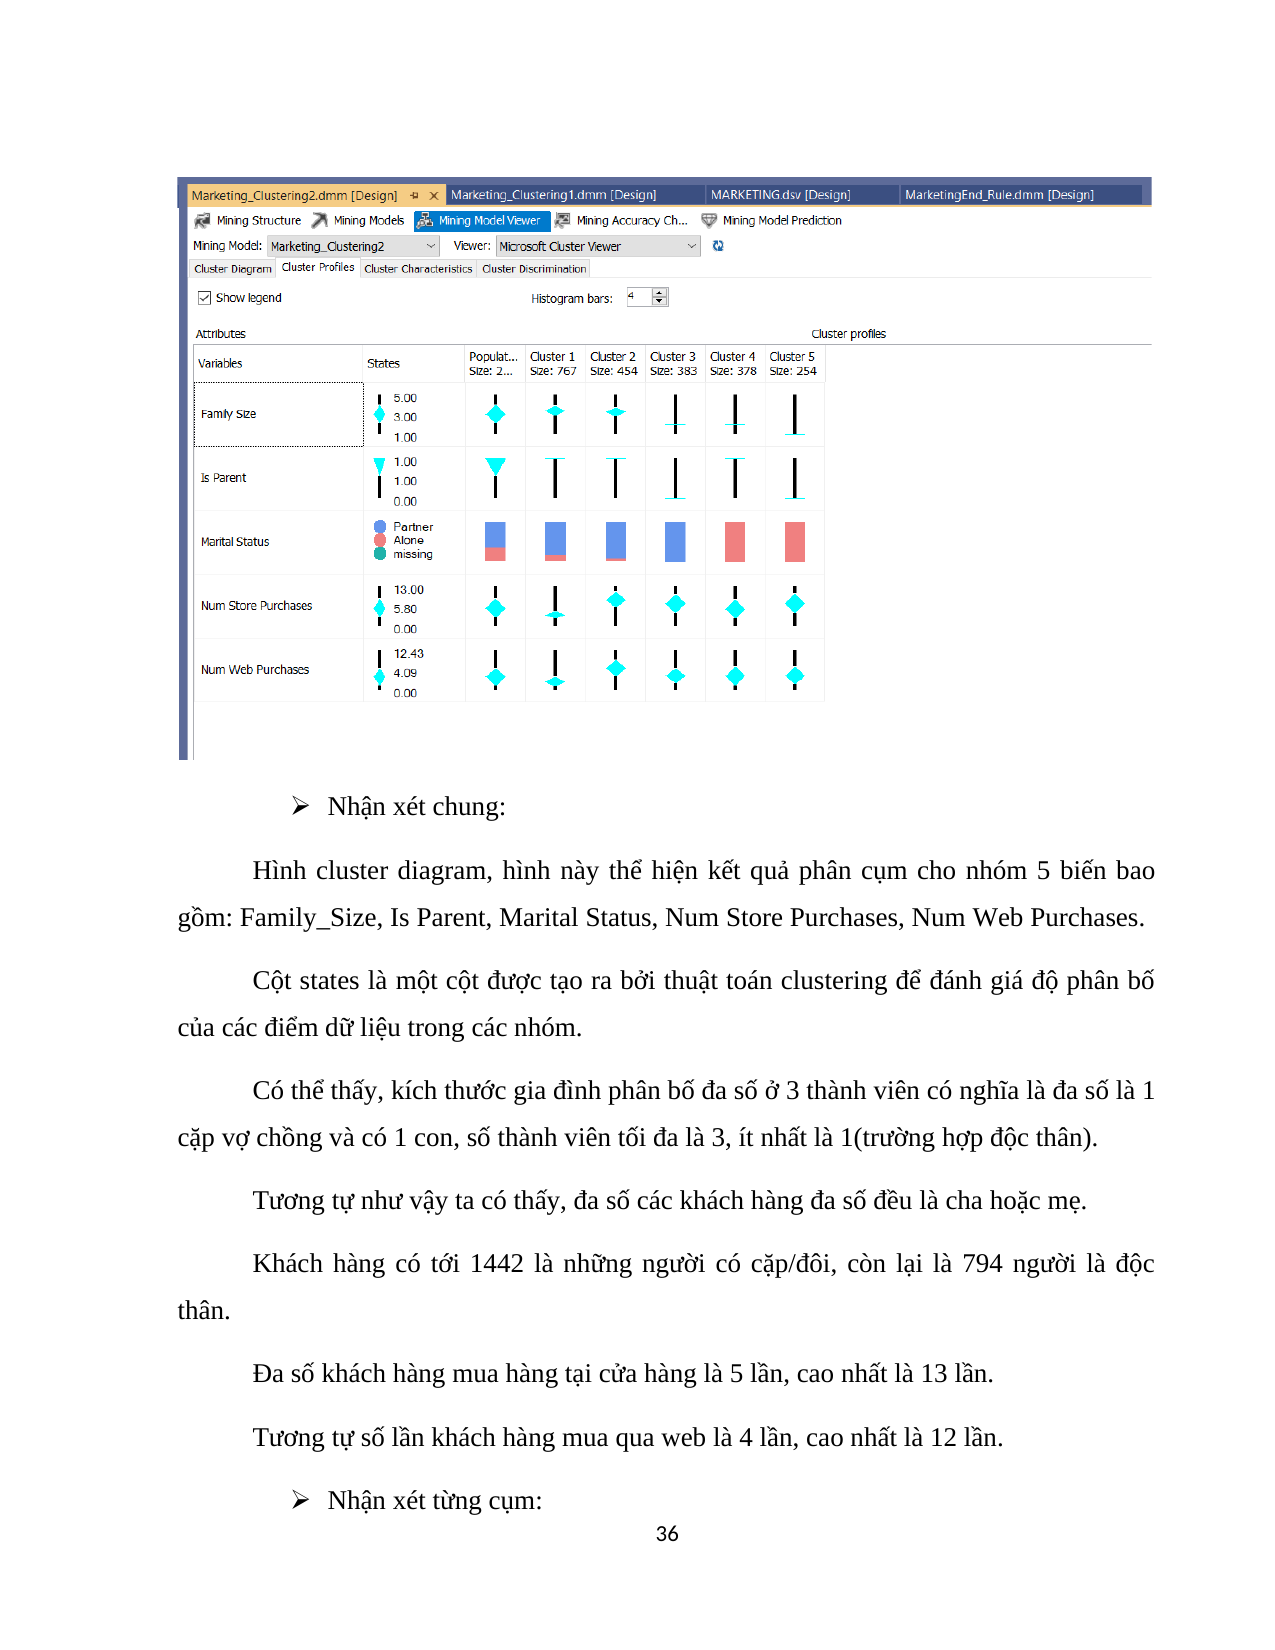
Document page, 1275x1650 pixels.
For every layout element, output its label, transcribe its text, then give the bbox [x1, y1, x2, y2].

list Nhận xét từng cụm: [290, 1484, 1157, 1515]
text Tương tự số lần khách hàng mua qua web là 4 lần, cao nhất là 12 lần. [177, 1421, 1157, 1452]
text Đa số khách hàng mua hàng tại cửa hàng là 5 lần, cao nhất là 13 lần. [177, 1357, 1157, 1388]
picture [177, 177, 1152, 760]
text Hình cluster diagram, hình này thể hiện kết quả phân cụm cho nhóm 5 biến bao gồm: Family_Size, Is Parent, Marital Status, Num Store Purchases, Num Web Purchases. [177, 854, 1157, 932]
list Nhận xét chung: [290, 791, 1157, 822]
text Tương tự như vậy ta có thấy, đa số các khách hàng đa số đều là cha hoặc mẹ. [177, 1184, 1157, 1215]
text Có thể thấy, kích thước gia đình phân bố đa số ở 3 thành viên có nghĩa là đa số là 1 cặp vợ chồng và có 1 con, số thành viên tối đa là 3, ít nhất là 1(trường hợp độc thân). [177, 1074, 1157, 1152]
text Khách hàng có tới 1442 là những người có cặp/đôi, còn lại là 794 người là độc thân. [177, 1247, 1157, 1325]
text Cột states là một cột được tạo ra bởi thuật toán clustering để đánh giá độ phân bố của các điểm dữ liệu trong các nhóm. [177, 964, 1157, 1042]
